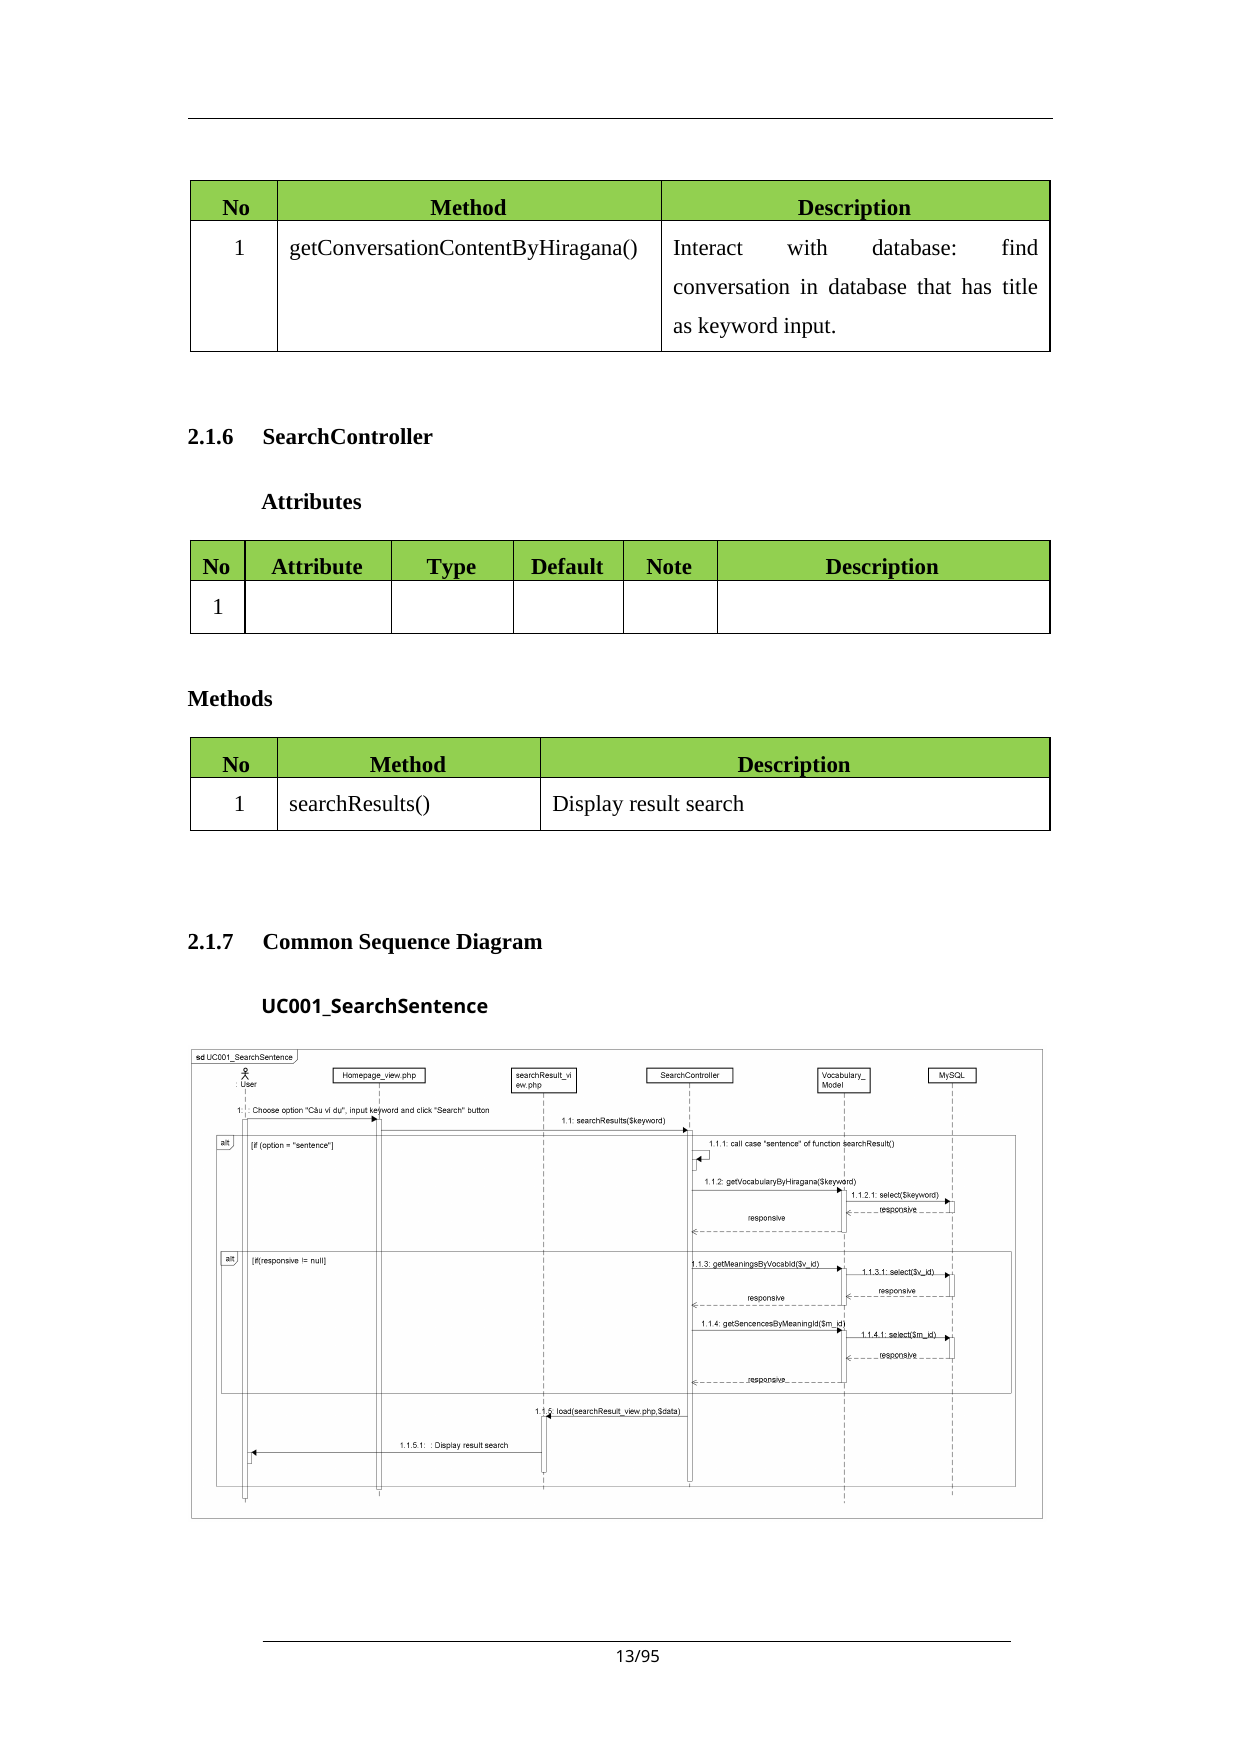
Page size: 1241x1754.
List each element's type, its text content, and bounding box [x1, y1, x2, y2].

table_header Method [278, 738, 540, 777]
table_cell searchResults() [278, 778, 540, 830]
table_header Method [278, 181, 661, 220]
table_header Description [718, 541, 1049, 580]
table_header No [191, 181, 277, 220]
table_cell Display result search [541, 778, 1049, 830]
table_cell getConversationContentByHiragana() [278, 221, 661, 351]
picture [187, 1045, 1047, 1522]
table_cell [191, 221, 277, 351]
table_header Attribute [246, 541, 391, 580]
table_header Type [392, 541, 513, 580]
table_header Description [662, 181, 1049, 220]
subtitle Common Sequence Diagram [187, 928, 1053, 954]
table_header Note [624, 541, 717, 580]
table_cell [718, 581, 1049, 633]
table_cell [191, 778, 277, 830]
table_cell [514, 581, 623, 633]
subtitle Methods [187, 552, 1053, 711]
subtitle Attributes [261, 488, 1053, 514]
table_header No [191, 541, 244, 580]
table_cell [246, 581, 391, 633]
table_cell [624, 581, 717, 633]
table_cell Interact with database: find conversation in database that has title as keyword input. [662, 221, 1049, 351]
subtitle SearchController [187, 423, 1053, 449]
table_cell 1 [191, 581, 244, 633]
table_header Description [541, 738, 1049, 777]
table_header Default [514, 541, 623, 580]
subtitle UC001_SearchSentence [261, 992, 1053, 1019]
table_cell [392, 581, 513, 633]
table_header No [191, 738, 277, 777]
